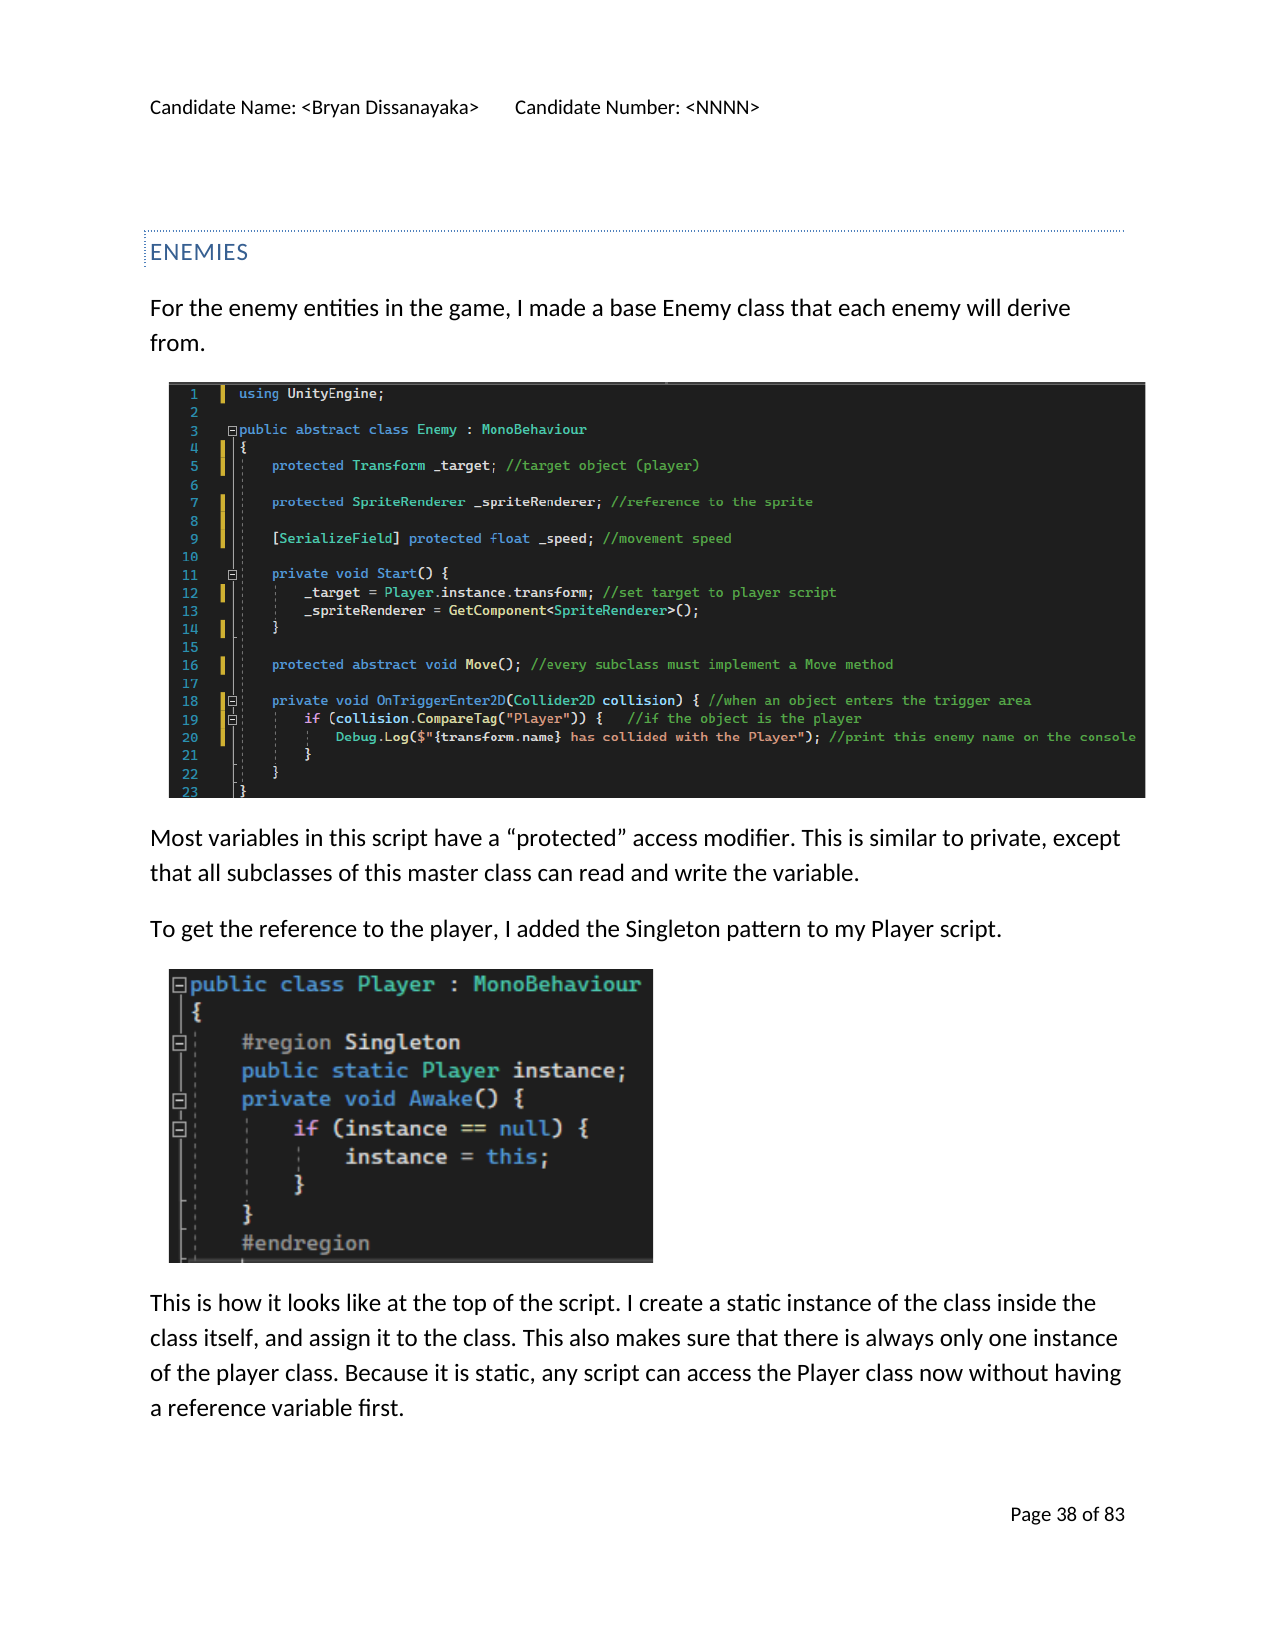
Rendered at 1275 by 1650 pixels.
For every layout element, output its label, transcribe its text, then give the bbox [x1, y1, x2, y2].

subtitle Enemies [144, 230, 1125, 267]
text Most variables in this script have a “protected” access modifier. This is similar to private, except that all subclasses of this master class can read and write the variable. [150, 822, 1125, 888]
text To get the reference to the player, I added the Singleton pattern to my Player script. [150, 913, 1125, 944]
text This is how it looks like at the top of the script. I create a static instance of the class inside the class itself, and assign it to the class. This also makes sure that there is always only one instance of the player class. Because it is static, any script can access the Player class now without having a reference variable first. [150, 1287, 1125, 1423]
text For the enemy entities in the game, I made a base Enemy class that each enemy will derive from. [150, 292, 1125, 357]
